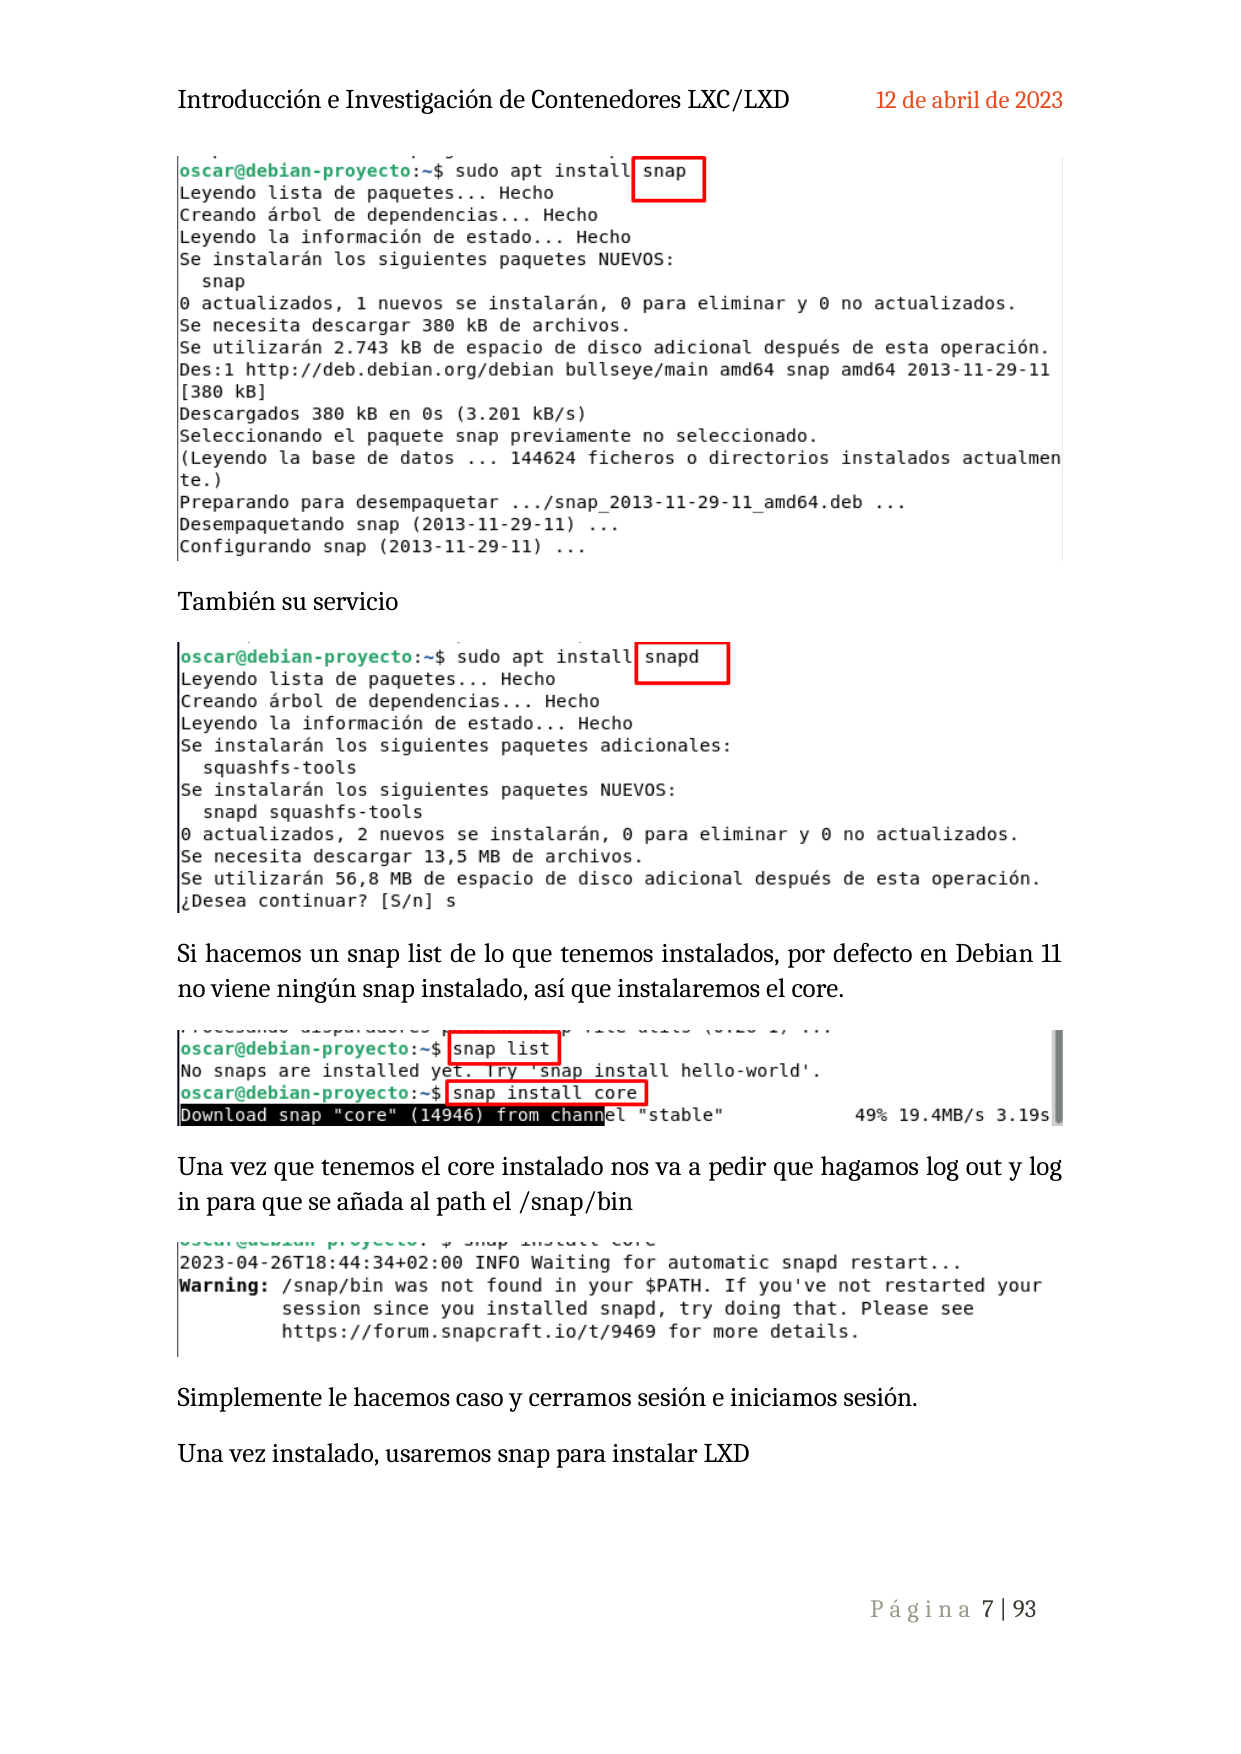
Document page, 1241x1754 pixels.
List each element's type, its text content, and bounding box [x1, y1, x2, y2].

text Si hacemos un snap list de lo que tenemos instalados, por defecto en Debian 11 no viene ningún snap instalado, así que instalaremos el core. [177, 938, 1063, 1004]
picture [177, 642, 1063, 913]
text También su servicio [177, 586, 1063, 617]
picture [177, 156, 1063, 561]
picture [177, 1030, 1063, 1126]
picture [177, 1242, 1063, 1357]
text Simplemente le hacemos caso y cerramos sesión e iniciamos sesión. [177, 1382, 1063, 1413]
text Una vez que tenemos el core instalado nos va a pedir que hagamos log out y log in para que se añada al path el /snap/bin [177, 1151, 1063, 1217]
text Una vez instalado, usaremos snap para instalar LXD [177, 1438, 1063, 1469]
